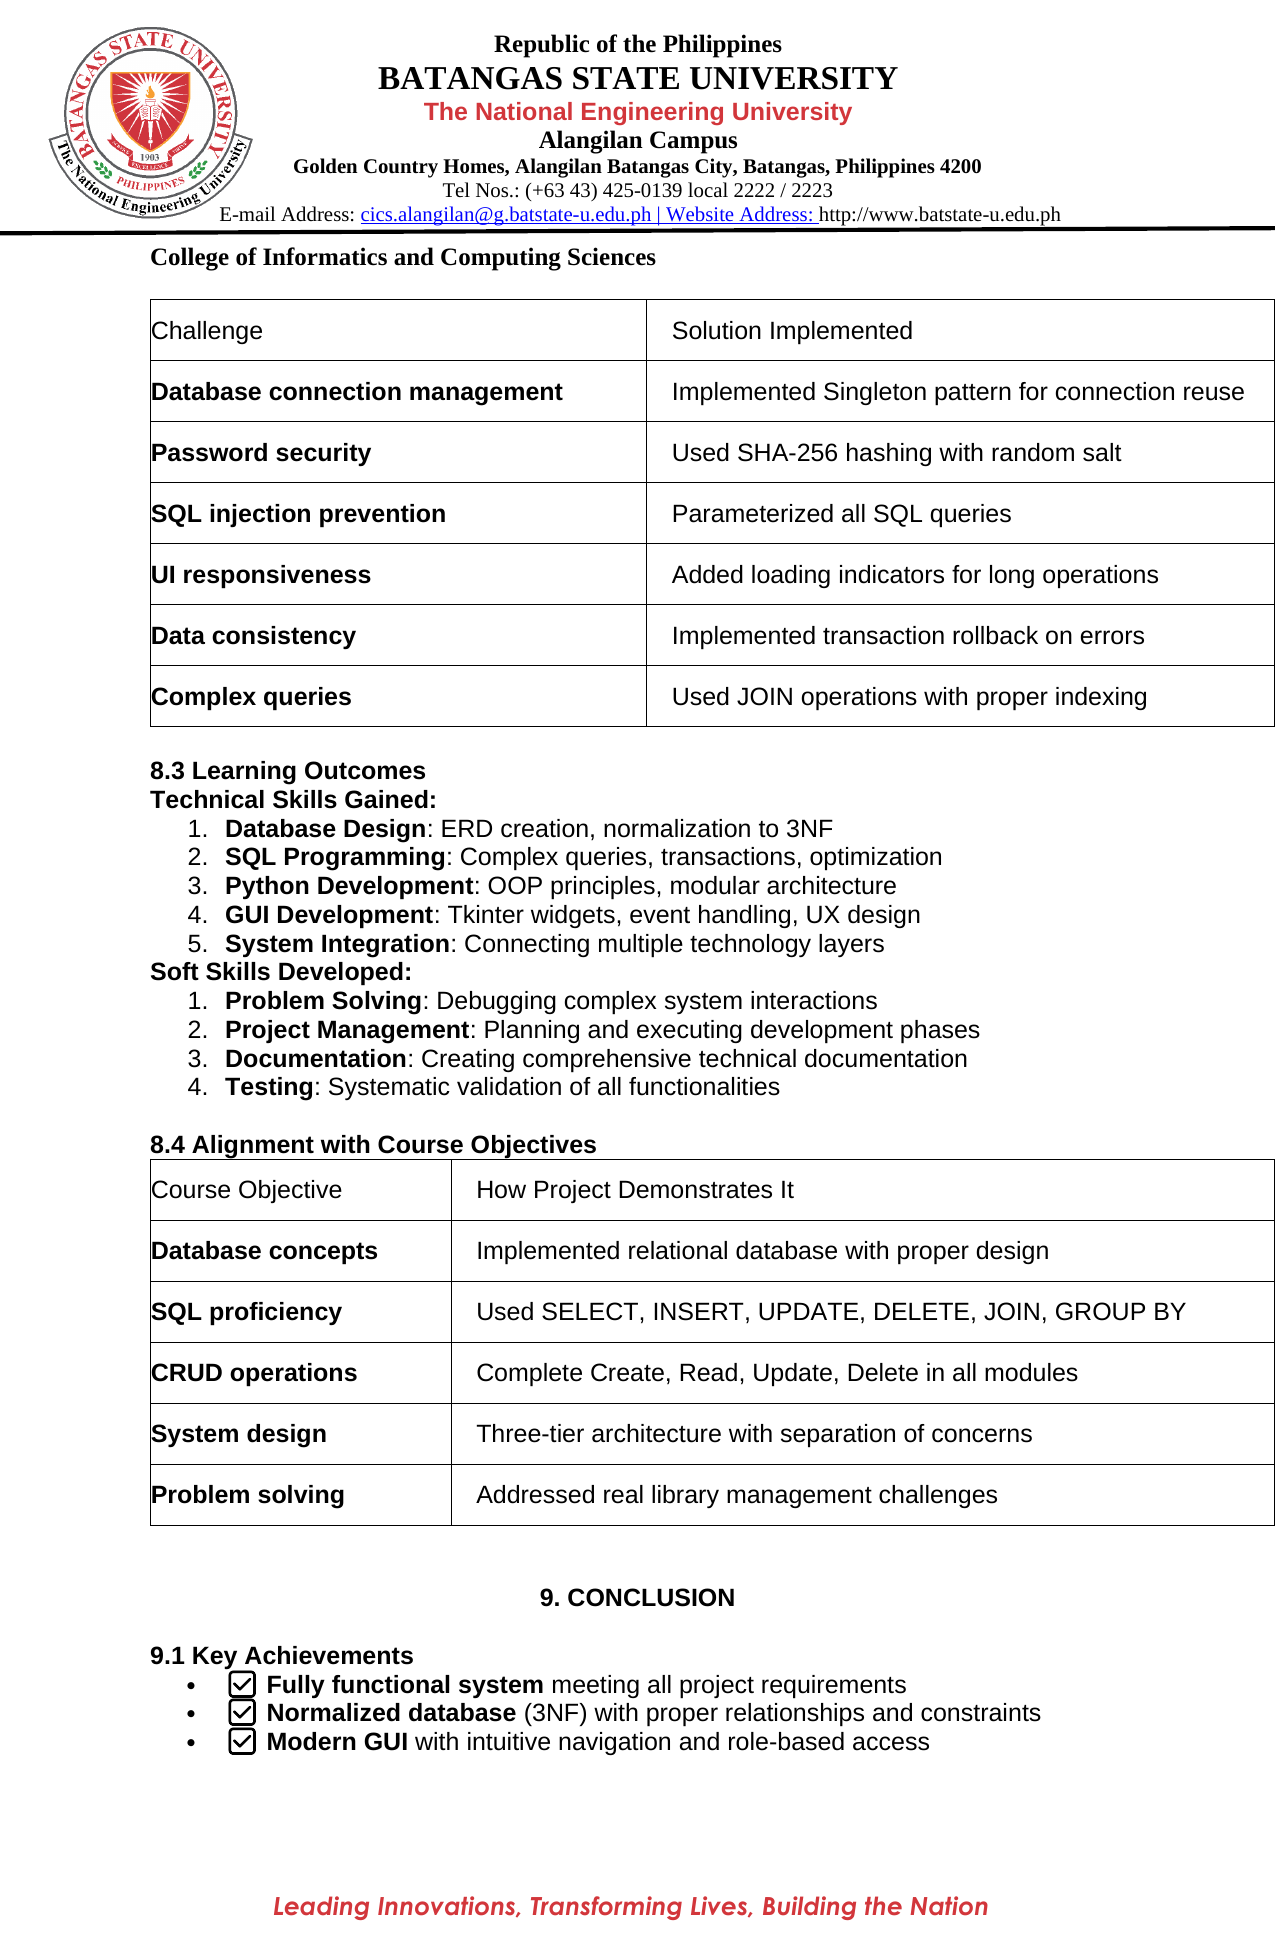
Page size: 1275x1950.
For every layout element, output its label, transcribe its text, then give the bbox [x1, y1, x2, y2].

list ✅ Normalized database (3NF) with proper relationships and constraints [187, 1698, 1125, 1727]
text 8.4 Alignment with Course Objectives [150, 1130, 1125, 1158]
table_cell Implemented Singleton pattern for connection reuse [647, 361, 1274, 421]
list SQL Programming: Complex queries, transactions, optimization [187, 842, 1125, 871]
table_cell Three-tier architecture with separation of concerns [452, 1404, 1274, 1464]
text 9. CONCLUSION [150, 1526, 1125, 1612]
table_cell Data consistency [151, 605, 646, 665]
text 9.1 Key Achievements [150, 1641, 1125, 1669]
list Testing: Systematic validation of all functionalities [187, 1072, 1125, 1101]
list Project Management: Planning and executing development phases [187, 1015, 1125, 1043]
list ✅ Modern GUI with intuitive navigation and role-based access [187, 1727, 1125, 1756]
table_cell Database connection management [151, 361, 646, 421]
table_cell Added loading indicators for long operations [647, 544, 1274, 604]
table_cell Implemented relational database with proper design [452, 1221, 1274, 1281]
table_cell Parameterized all SQL queries [647, 483, 1274, 543]
table_cell SQL proficiency [151, 1282, 451, 1342]
table_header How Project Demonstrates It [452, 1160, 1274, 1219]
list Problem Solving: Debugging complex system interactions [187, 986, 1125, 1015]
table_cell CRUD operations [151, 1343, 451, 1403]
table_cell Complete Create, Read, Update, Delete in all modules [452, 1343, 1274, 1403]
table_cell Complex queries [151, 666, 646, 726]
table_cell Used JOIN operations with proper indexing [647, 666, 1274, 726]
text 8.3 Learning Outcomes [150, 756, 1125, 785]
list GUI Development: Tkinter widgets, event handling, UX design [187, 900, 1125, 928]
table_cell Problem solving [151, 1465, 451, 1525]
text Technical Skills Gained: [150, 785, 1125, 813]
table_cell System design [151, 1404, 451, 1464]
table_cell Database concepts [151, 1221, 451, 1281]
list Database Design: ERD creation, normalization to 3NF [187, 813, 1125, 842]
table_cell Used SELECT, INSERT, UPDATE, DELETE, JOIN, GROUP BY [452, 1282, 1274, 1342]
list System Integration: Connecting multiple technology layers [187, 928, 1125, 957]
table_cell Implemented transaction rollback on errors [647, 605, 1274, 665]
table_header Solution Implemented [647, 300, 1274, 360]
table_cell SQL injection prevention [151, 483, 646, 543]
table_cell Used SHA-256 hashing with random salt [647, 422, 1274, 482]
table_cell Addressed real library management challenges [452, 1465, 1274, 1525]
table_header Course Objective [151, 1160, 451, 1219]
text Soft Skills Developed: [150, 957, 1125, 986]
list ✅ Fully functional system meeting all project requirements [187, 1669, 1125, 1698]
table_cell UI responsiveness [151, 544, 646, 604]
table_cell Password security [151, 422, 646, 482]
list Documentation: Creating comprehensive technical documentation [187, 1043, 1125, 1072]
picture [47, 24, 254, 220]
list Python Development: OOP principles, modular architecture [187, 871, 1125, 900]
table_header Challenge [151, 300, 646, 360]
